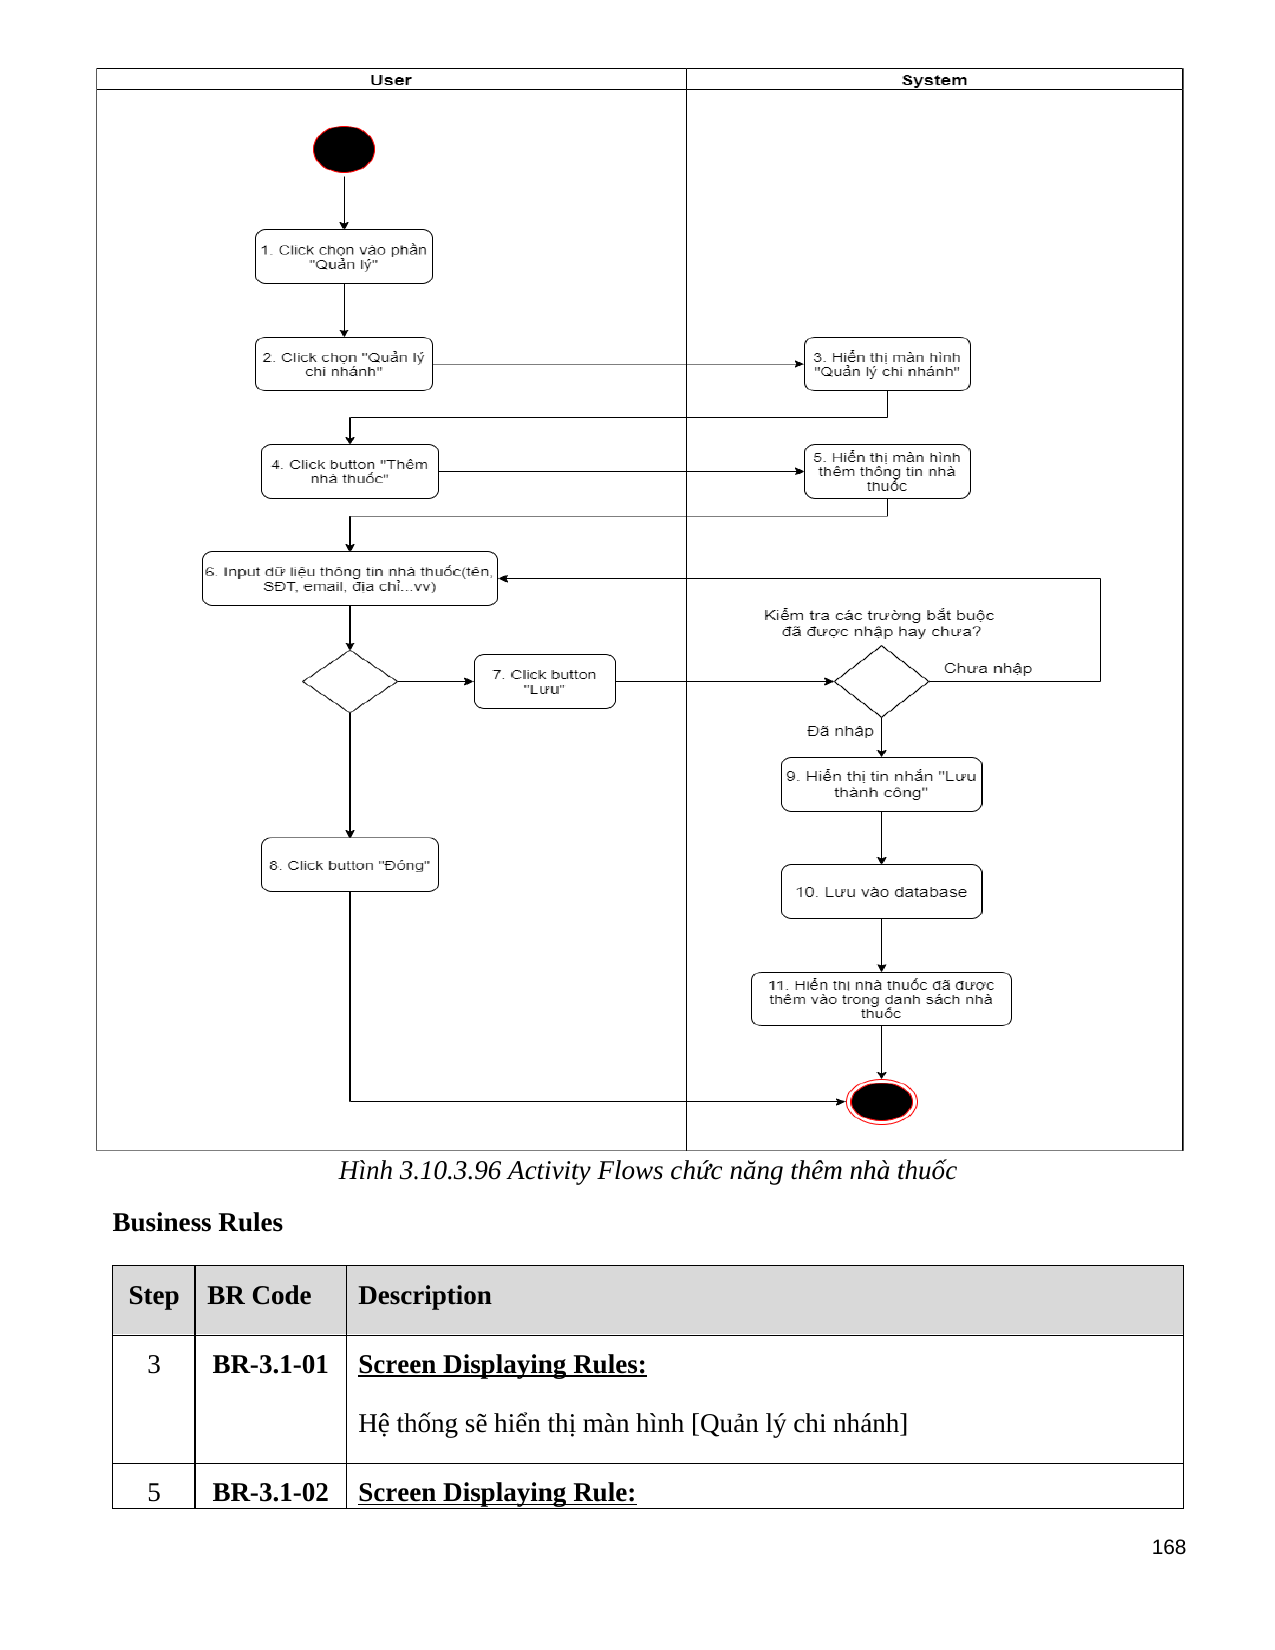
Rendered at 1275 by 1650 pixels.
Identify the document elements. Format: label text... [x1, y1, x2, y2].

picture [96, 68, 1184, 1151]
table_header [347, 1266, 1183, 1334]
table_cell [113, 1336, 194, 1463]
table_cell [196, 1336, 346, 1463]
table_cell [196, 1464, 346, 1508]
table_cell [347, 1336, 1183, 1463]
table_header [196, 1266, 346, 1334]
text Business Rules [112, 1206, 1186, 1237]
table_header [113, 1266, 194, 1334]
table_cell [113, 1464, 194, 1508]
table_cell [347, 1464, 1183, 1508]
